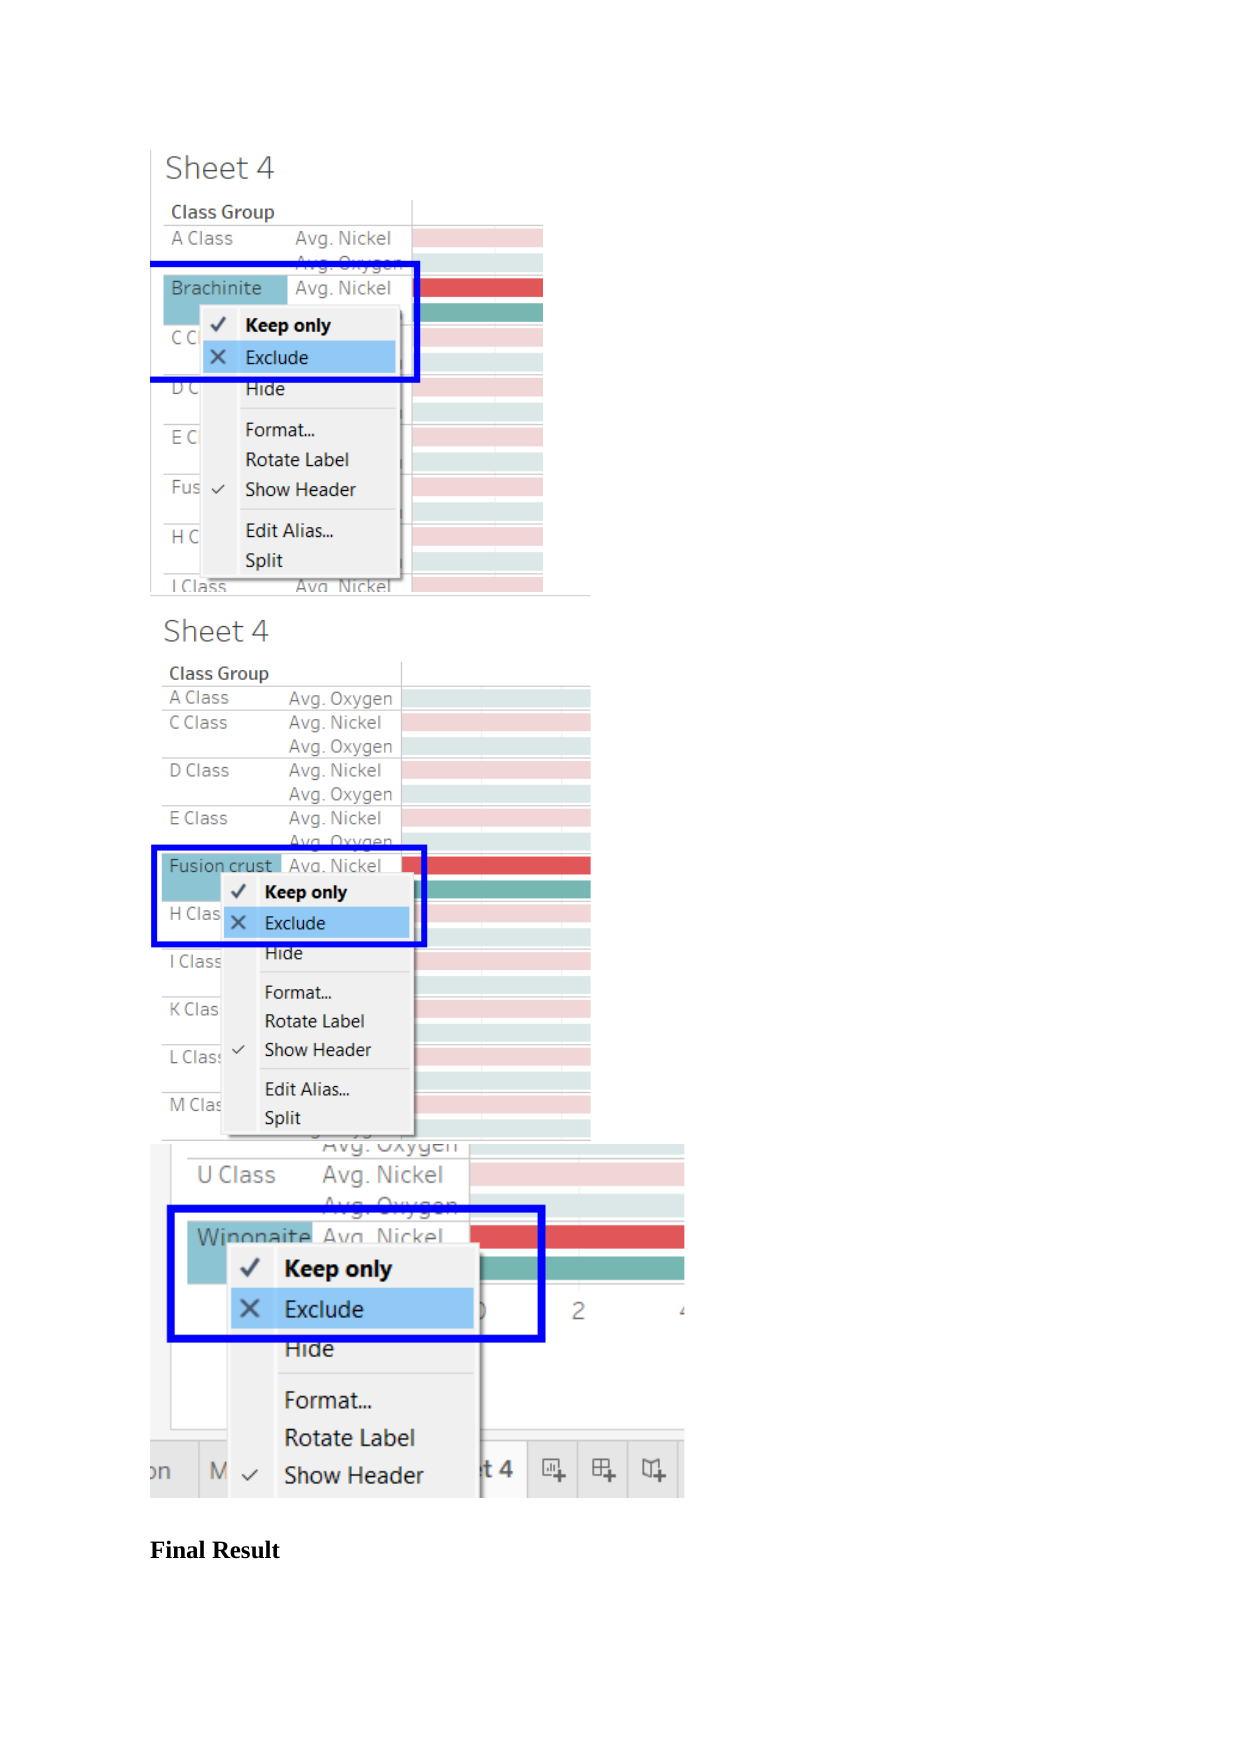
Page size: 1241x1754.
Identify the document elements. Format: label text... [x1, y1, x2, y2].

picture [150, 1144, 685, 1498]
picture [150, 150, 543, 592]
picture [150, 595, 591, 1141]
text Final Result [150, 1535, 1090, 1563]
